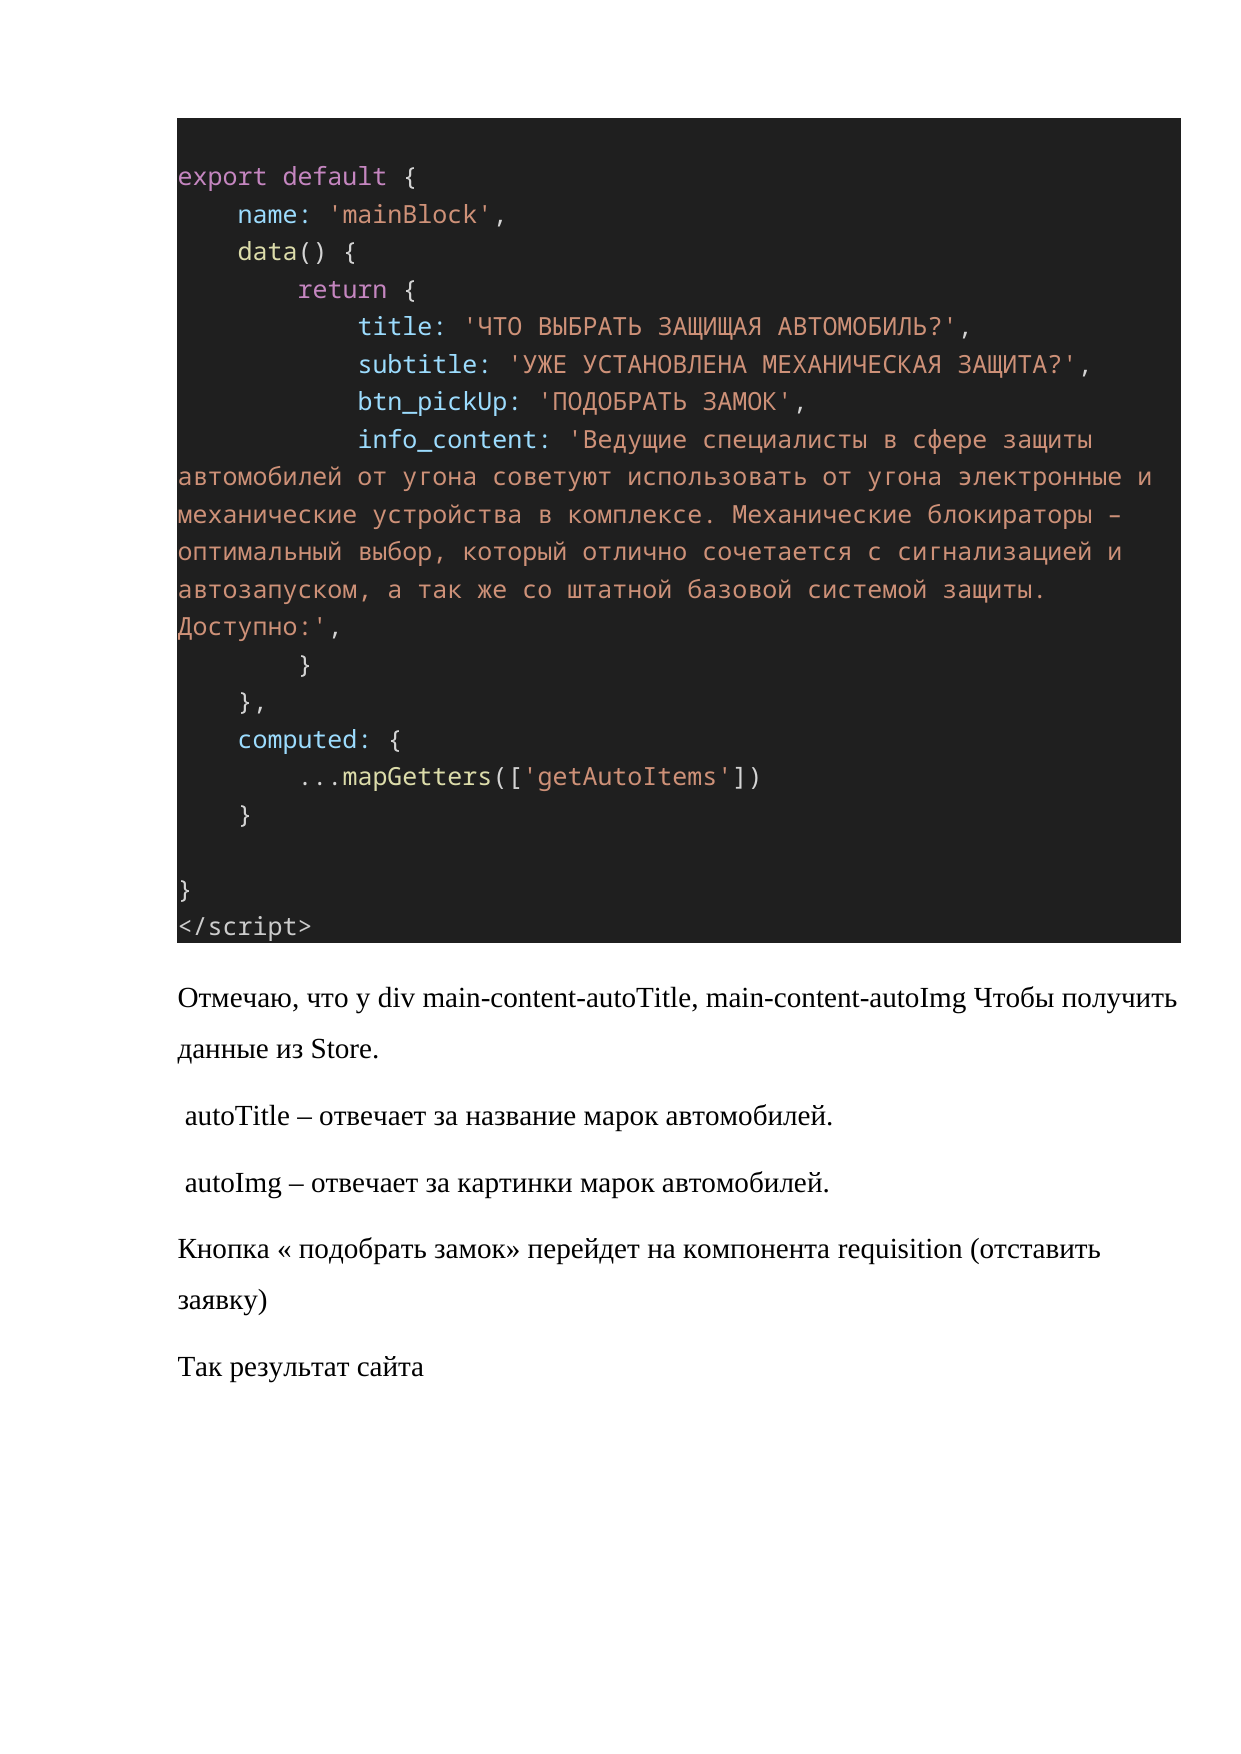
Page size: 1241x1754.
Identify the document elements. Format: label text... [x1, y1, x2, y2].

text name: 'mainBlock', [177, 193, 1181, 231]
text }, [177, 681, 1181, 718]
text btn_pickUp: 'ПОДОБРАТЬ ЗАМОК', [177, 381, 1181, 418]
text subtitle: 'УЖЕ УСТАНОВЛЕНА МЕХАНИЧЕСКАЯ ЗАЩИТА?', [177, 343, 1181, 381]
text computed: { [177, 718, 1181, 756]
text title: 'ЧТО ВЫБРАТЬ ЗАЩИЩАЯ АВТОМОБИЛЬ?', [177, 306, 1181, 343]
text Отмечаю, что у div main-content-autoTitle, main-content-autoImg Чтобы получить данные из Store. [177, 980, 1181, 1064]
text data() { [177, 231, 1181, 268]
text } [177, 868, 1181, 906]
text info_content: 'Ведущие специалисты в сфере защиты автомобилей от угона советуют использовать от угона электронные и механические устройства в комплексе. Механические блокираторы – оптимальный выбор, который отлично сочетается с сигнализацией и автозапуском, а так же со штатной базовой системой защиты. Доступно:', [177, 418, 1181, 643]
text return { [177, 268, 1181, 306]
text Так результат сайта [177, 1349, 1181, 1382]
text autoTitle – отвечает за название марок автомобилей. [177, 1098, 1181, 1131]
text ...mapGetters(['getAutoItems']) [177, 756, 1181, 793]
text </script> [177, 906, 1181, 943]
text } [177, 643, 1181, 681]
text } [177, 793, 1181, 831]
text autoImg – отвечает за картинки марок автомобилей. [177, 1165, 1181, 1198]
text export default { [177, 156, 1181, 193]
text Кнопка « подобрать замок» перейдет на компонента requisition (отставить заявку) [177, 1232, 1181, 1316]
